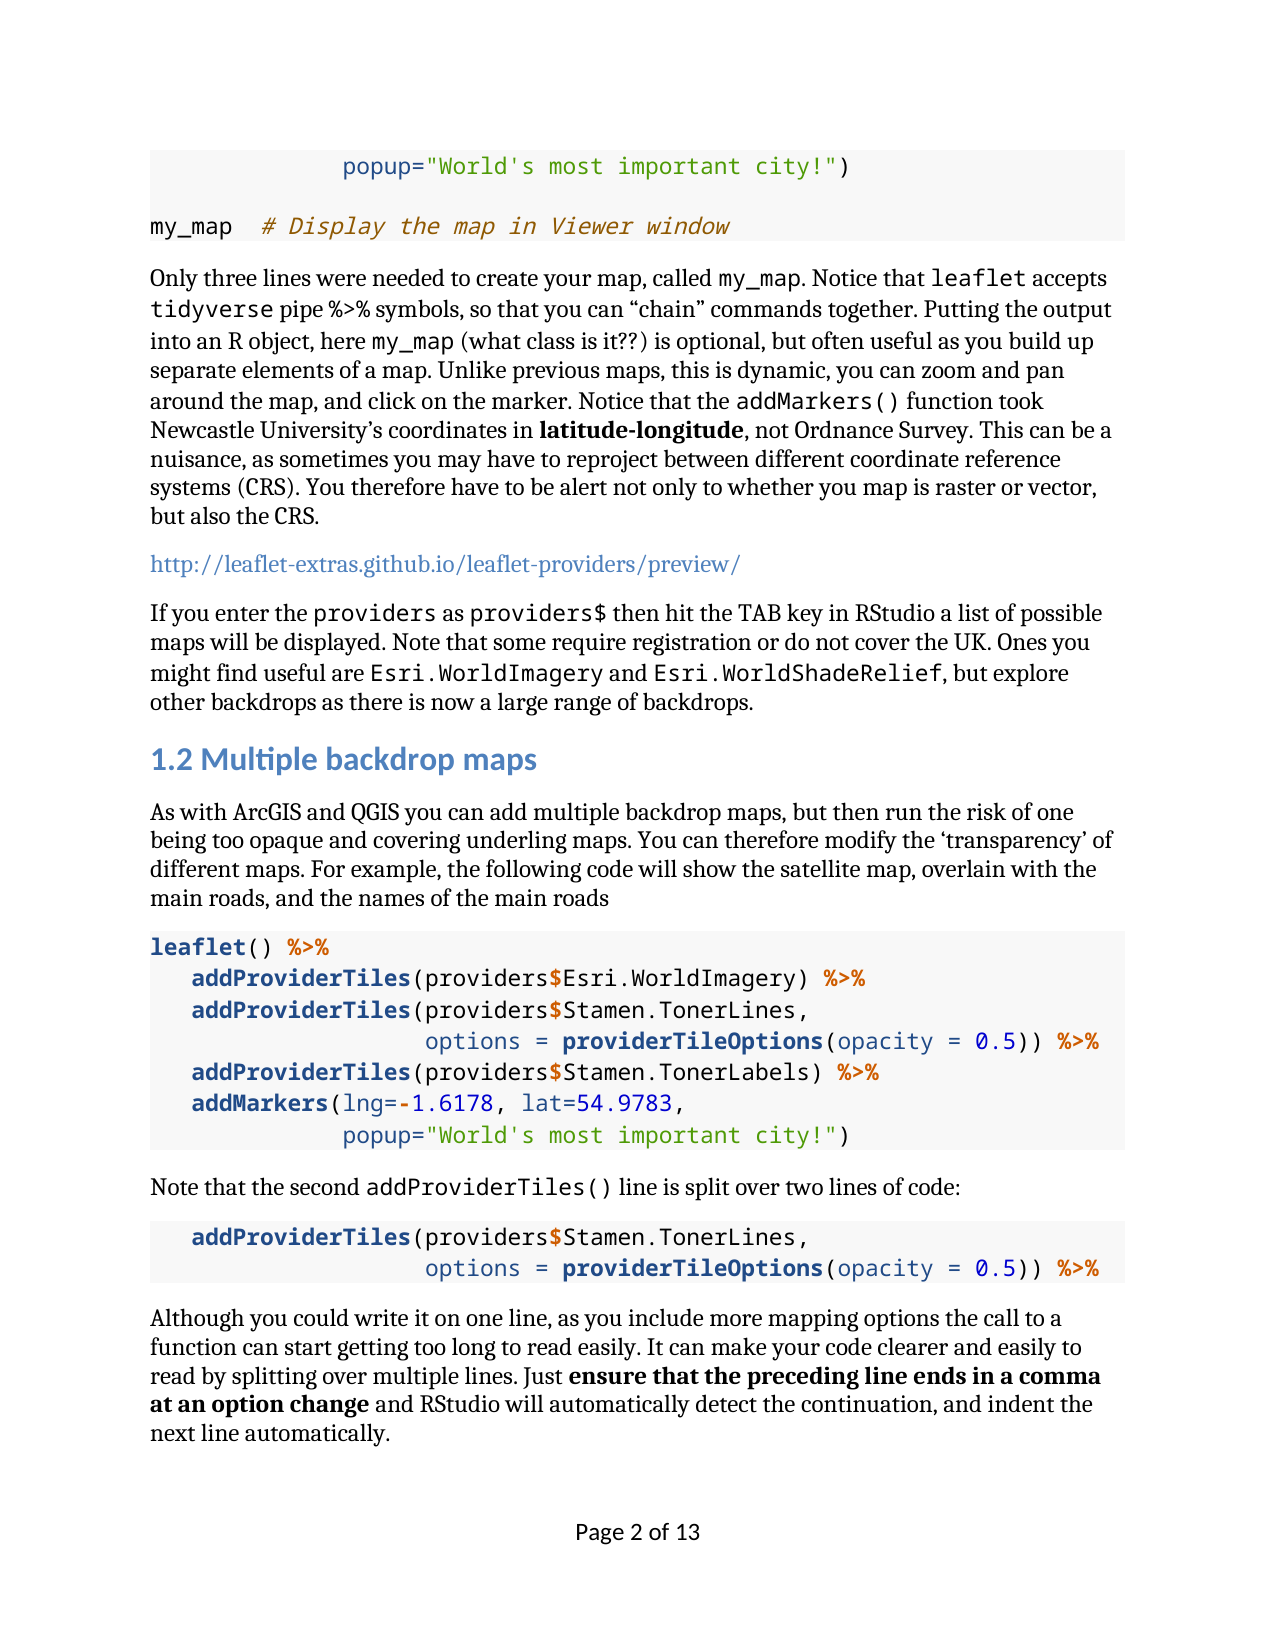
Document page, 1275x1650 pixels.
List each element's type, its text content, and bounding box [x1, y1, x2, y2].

text If you enter the providers as providers$ then hit the TAB key in RStudio a list of possible maps will be displayed. Note that some require registration or do not cover the UK. Ones you might find useful are Esri.WorldImagery and Esri.WorldShadeRelief, but explore other backdrops as there is now a large range of backdrops. [150, 597, 1125, 717]
text Note that the second addProviderTiles() line is split over two lines of code: [150, 1171, 1125, 1202]
subtitle 1.2 Multiple backdrop maps [150, 738, 1125, 779]
text Although you could write it on one line, as you include more mapping options the call to a function can start getting too long to read easily. It can make your code clearer and easily to read by splitting over multiple lines. Just ensure that the preceding line ends in a comma at an option change and RStudio will automatically detect the continuation, and indent the next line automatically. [150, 1304, 1125, 1448]
text leaflet() %>% addProviderTiles(providers$Esri.WorldImagery) %>% addProviderTiles(providers$Stamen.TonerLines, options = providerTileOptions(opacity = 0.5)) %>% addProviderTiles(providers$Stamen.TonerLabels) %>% addMarkers(lng=-1.6178, lat=54.9783, popup="World's most important city!") [150, 931, 1125, 1150]
text Only three lines were needed to create your map, called my_map. Notice that leaflet accepts tidyverse pipe %>% symbols, so that you can “chain” commands together. Putting the output into an R object, here my_map (what class is it??) is optional, but often useful as you build up separate elements of a map. Unlike previous maps, this is dynamic, you can zoom and pan around the map, and click on the marker. Notice that the addMarkers() function took Newcastle University’s coordinates in latitude-longitude, not Ordnance Survey. This can be a nuisance, as sometimes you may have to reproject between different coordinate reference systems (CRS). You therefore have to be alert not only to whether you map is raster or vector, but also the CRS. [150, 262, 1125, 531]
text addProviderTiles(providers$Stamen.TonerLines, options = providerTileOptions(opacity = 0.5)) %>% [810, 1221, 1125, 1283]
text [150, 150, 1125, 241]
text http://leaflet-extras.github.io/leaflet-providers/preview/ [150, 549, 1125, 578]
text As with ArcGIS and QGIS you can add multiple backdrop maps, but then run the risk of one being too opaque and covering underling maps. You can therefore modify the ‘transparency’ of different maps. For example, the following code will show the satellite map, overlain with the main roads, and the names of the main roads [150, 797, 1125, 912]
